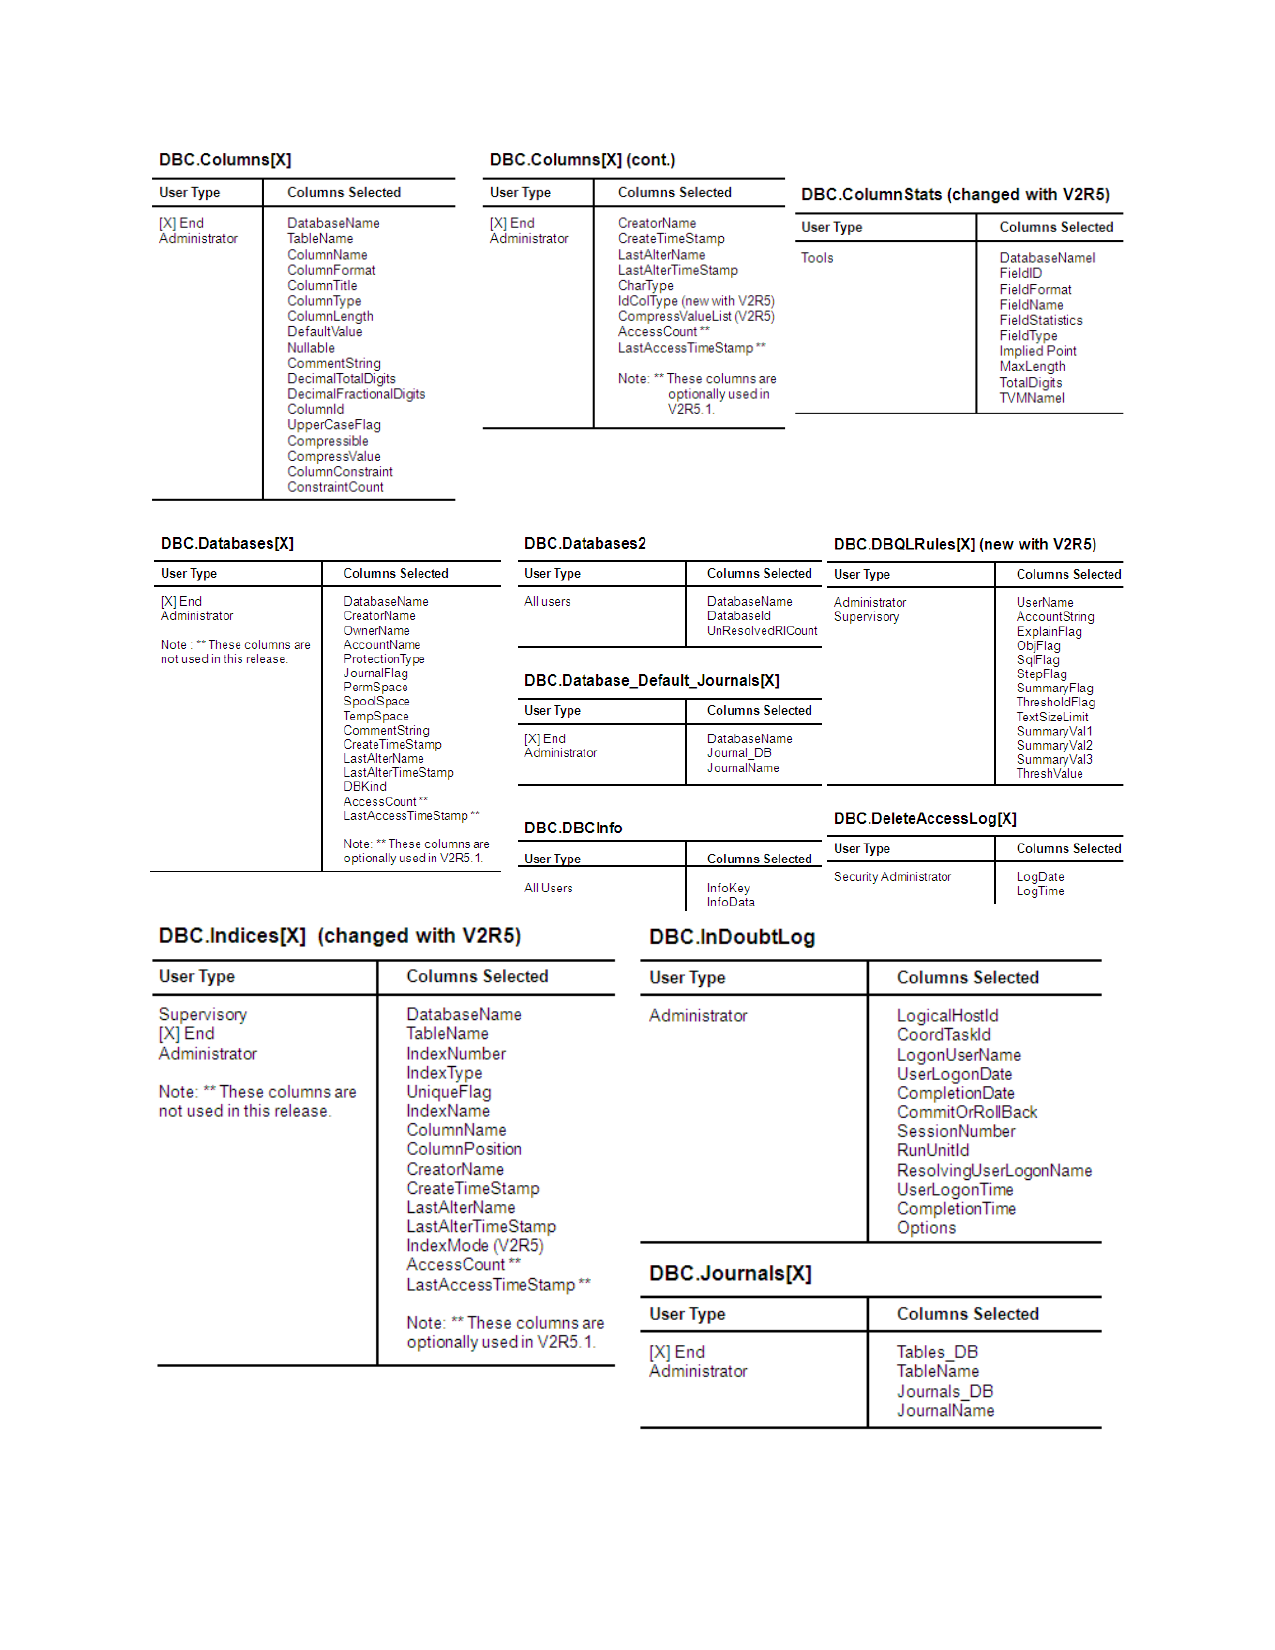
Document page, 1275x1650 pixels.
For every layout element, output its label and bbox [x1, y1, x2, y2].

picture [150, 534, 1125, 1438]
picture [150, 150, 1124, 507]
